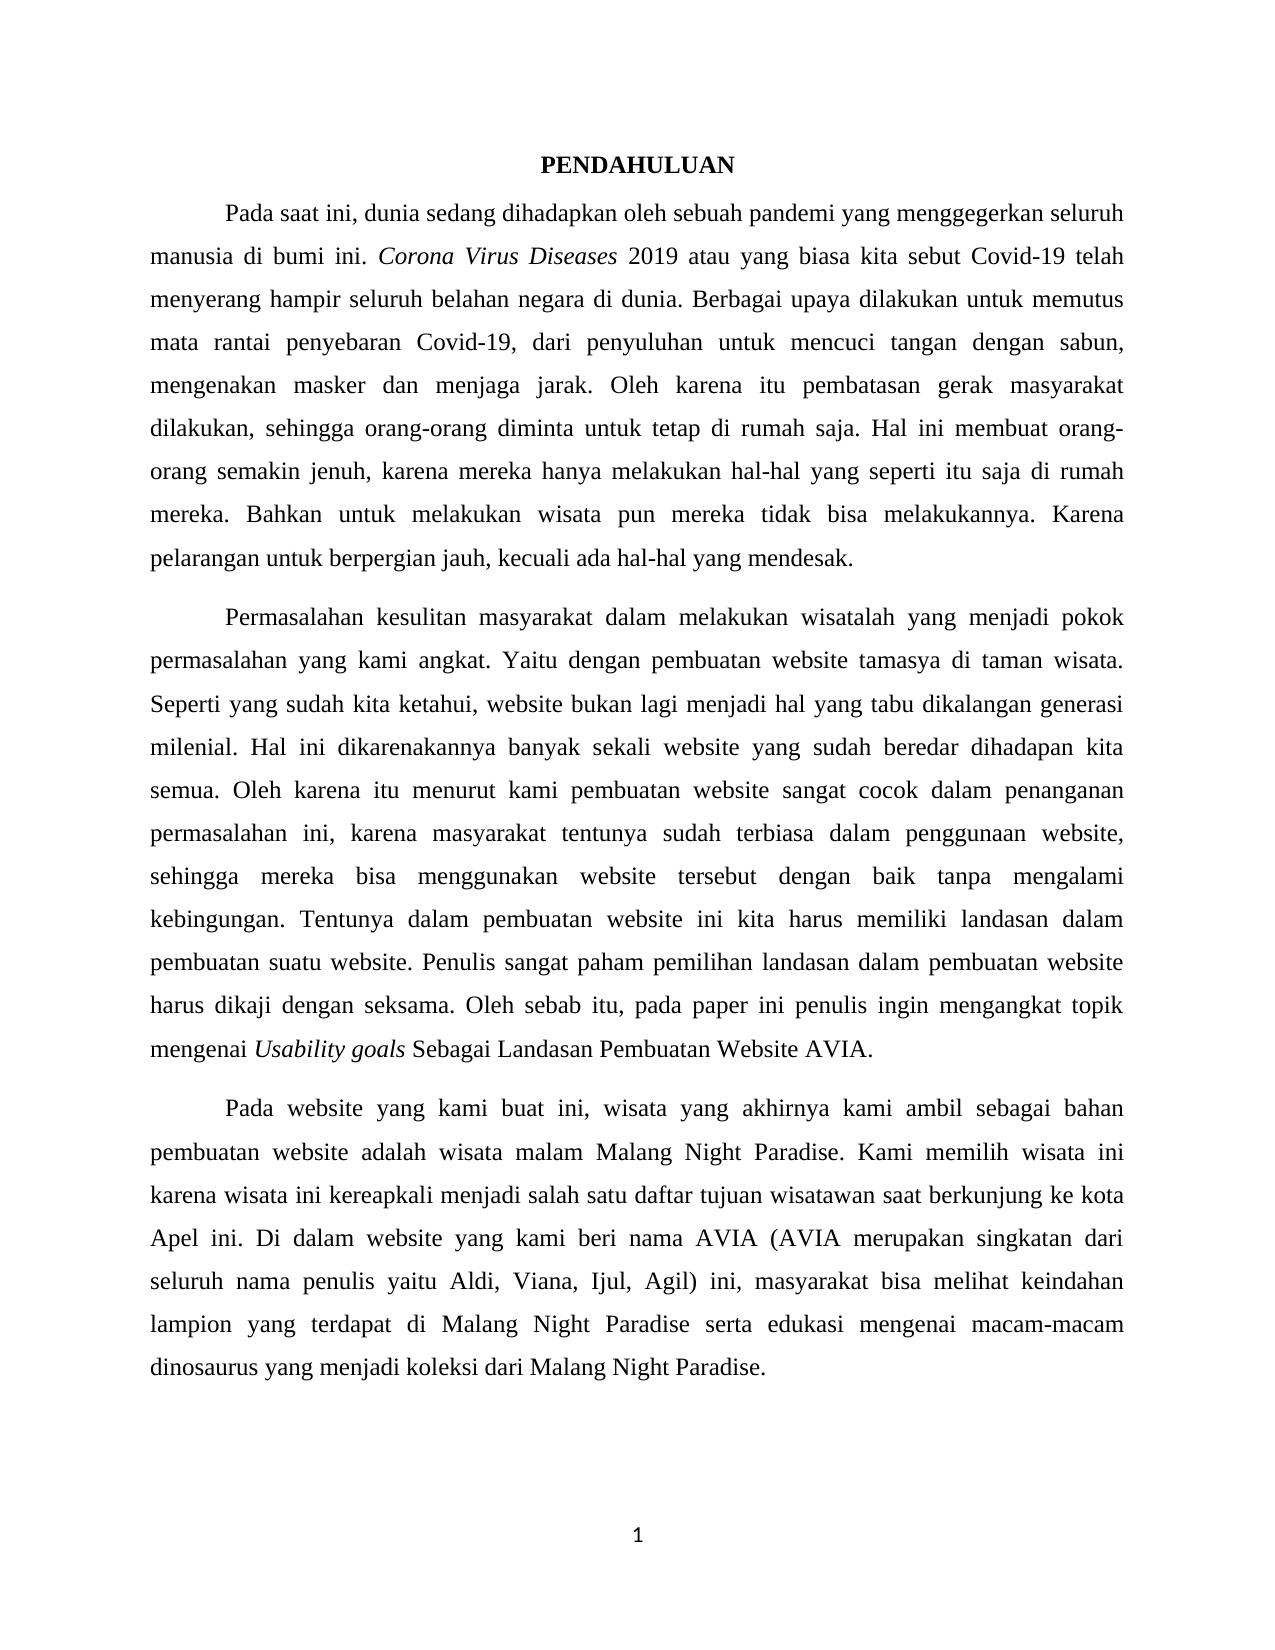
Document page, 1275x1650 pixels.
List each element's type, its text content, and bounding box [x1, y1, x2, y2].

subtitle PENDAHULUAN [150, 150, 1125, 179]
text Permasalahan kesulitan masyarakat dalam melakukan wisatalah yang menjadi pokok permasalahan yang kami angkat. Yaitu dengan pembuatan website tamasya di taman wisata. Seperti yang sudah kita ketahui, website bukan lagi menjadi hal yang tabu dikalangan generasi milenial. Hal ini dikarenakannya banyak sekali website yang sudah beredar dihadapan kita semua. Oleh karena itu menurut kami pembuatan website sangat cocok dalam penanganan permasalahan ini, karena masyarakat tentunya sudah terbiasa dalam penggunaan website, sehingga mereka bisa menggunakan website tersebut dengan baik tanpa mengalami kebingungan. Tentunya dalam pembuatan website ini kita harus memiliki landasan dalam pembuatan suatu website. Penulis sangat paham pemilihan landasan dalam pembuatan website harus dikaji dengan seksama. Oleh sebab itu, pada paper ini penulis ingin mengangkat topik mengenai Usability goals Sebagai Landasan Pembuatan Website AVIA. [150, 602, 1125, 1062]
text Pada saat ini, dunia sedang dihadapkan oleh sebuah pandemi yang menggegerkan seluruh manusia di bumi ini. Corona Virus Diseases 2019 atau yang biasa kita sebut Covid-19 telah menyerang hampir seluruh belahan negara di dunia. Berbagai upaya dilakukan untuk memutus mata rantai penyebaran Covid-19, dari penyuluhan untuk mencuci tangan dengan sabun, mengenakan masker dan menjaga jarak. Oleh karena itu pembatasan gerak masyarakat dilakukan, sehingga orang-orang diminta untuk tetap di rumah saja. Hal ini membuat orang-orang semakin jenuh, karena mereka hanya melakukan hal-hal yang seperti itu saja di rumah mereka. Bahkan untuk melakukan wisata pun mereka tidak bisa melakukannya. Karena pelarangan untuk berpergian jauh, kecuali ada hal-hal yang mendesak. [150, 198, 1125, 571]
text Pada website yang kami buat ini, wisata yang akhirnya kami ambil sebagai bahan pembuatan website adalah wisata malam Malang Night Paradise. Kami memilih wisata ini karena wisata ini kereapkali menjadi salah satu daftar tujuan wisatawan saat berkunjung ke kota Apel ini. Di dalam website yang kami beri nama AVIA (AVIA merupakan singkatan dari seluruh nama penulis yaitu Aldi, Viana, Ijul, Agil) ini, masyarakat bisa melihat keindahan lampion yang terdapat di Malang Night Paradise serta edukasi mengenai macam-macam dinosaurus yang menjadi koleksi dari Malang Night Paradise. [150, 1093, 1125, 1381]
